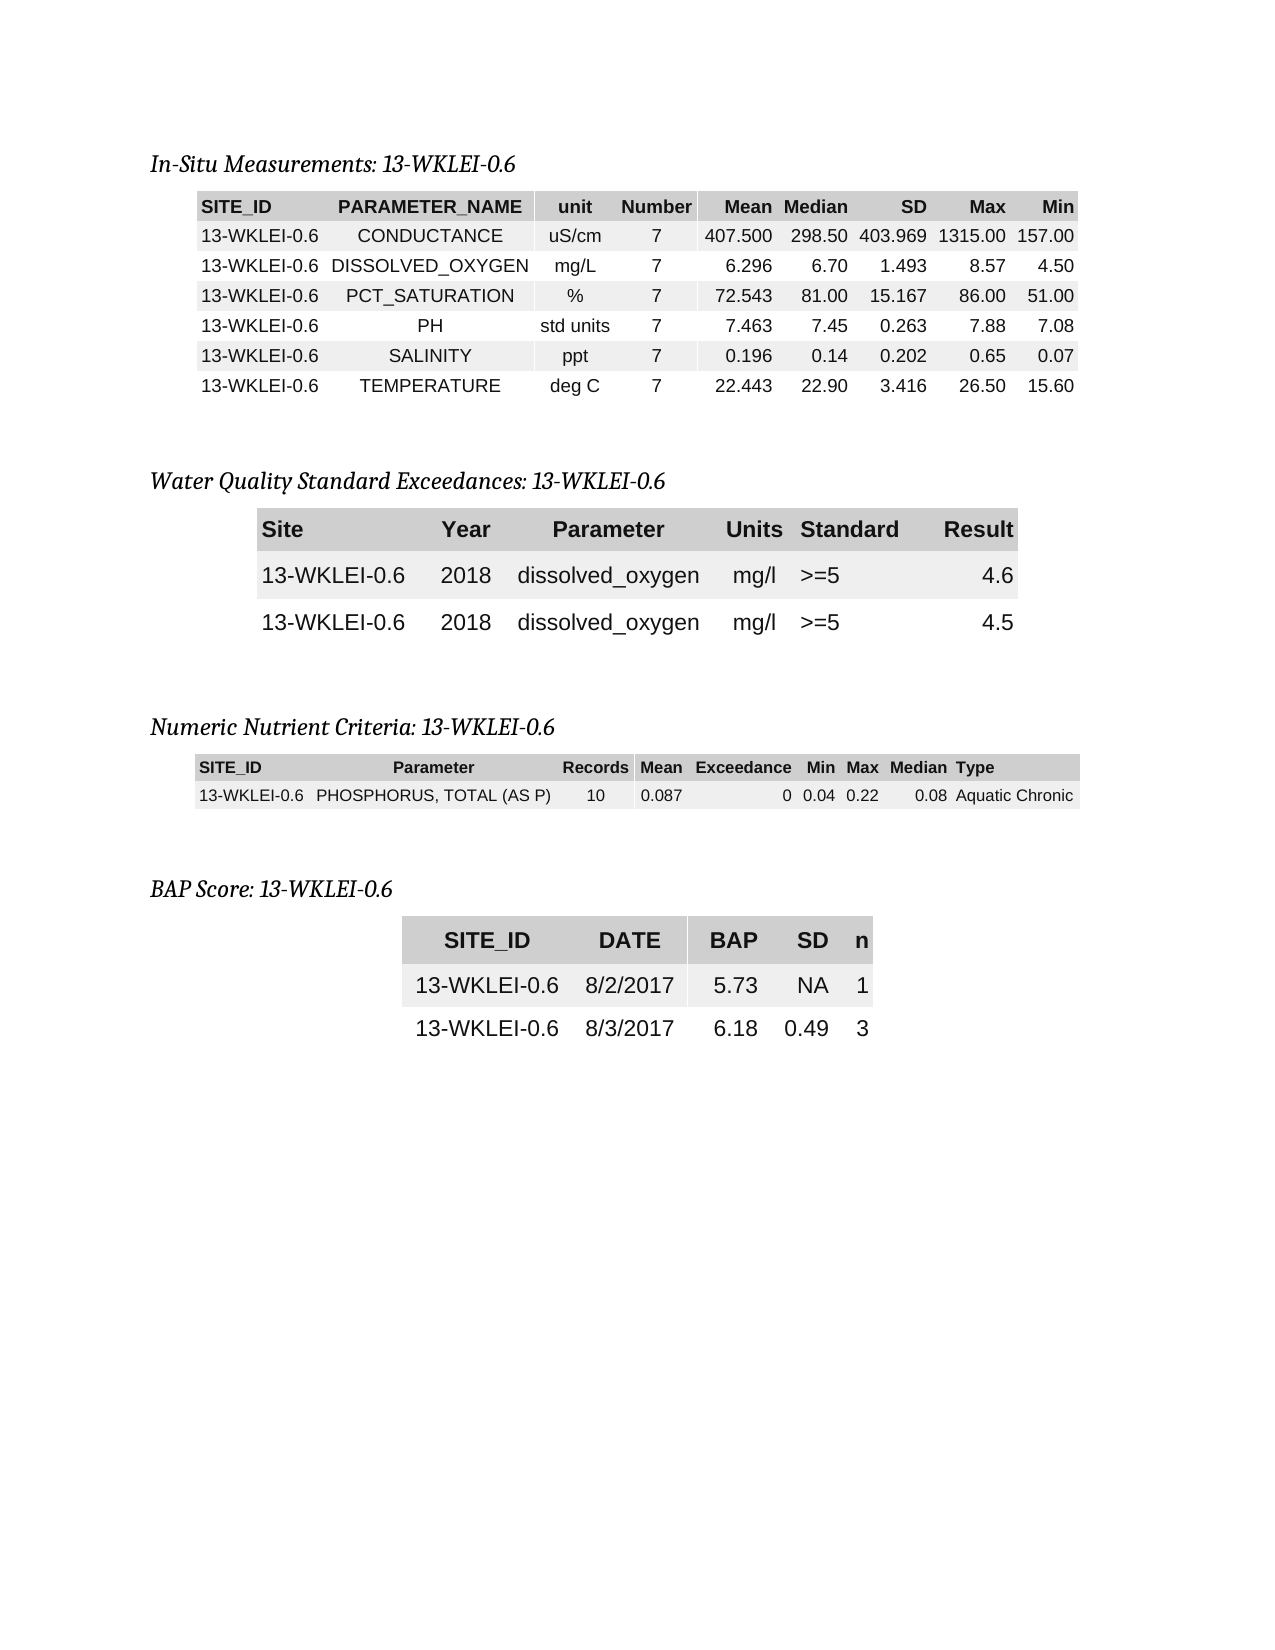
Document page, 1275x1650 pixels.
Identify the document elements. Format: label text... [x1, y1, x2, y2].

text In-Situ Measurements: 13-WKLEI-0.6 [150, 150, 1125, 179]
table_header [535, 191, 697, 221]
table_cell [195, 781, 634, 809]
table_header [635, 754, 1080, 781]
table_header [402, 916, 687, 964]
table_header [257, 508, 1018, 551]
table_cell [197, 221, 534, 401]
text BAP Score: 13-WKLEI-0.6 [150, 875, 1125, 904]
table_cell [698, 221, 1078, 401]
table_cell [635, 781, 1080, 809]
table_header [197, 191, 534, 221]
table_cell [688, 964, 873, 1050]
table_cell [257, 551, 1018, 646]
text Numeric Nutrient Criteria: 13-WKLEI-0.6 [150, 713, 1125, 741]
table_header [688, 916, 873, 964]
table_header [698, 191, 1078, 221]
text Water Quality Standard Exceedances: 13-WKLEI-0.6 [150, 467, 1125, 496]
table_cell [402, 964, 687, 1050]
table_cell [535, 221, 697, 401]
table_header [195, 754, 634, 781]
